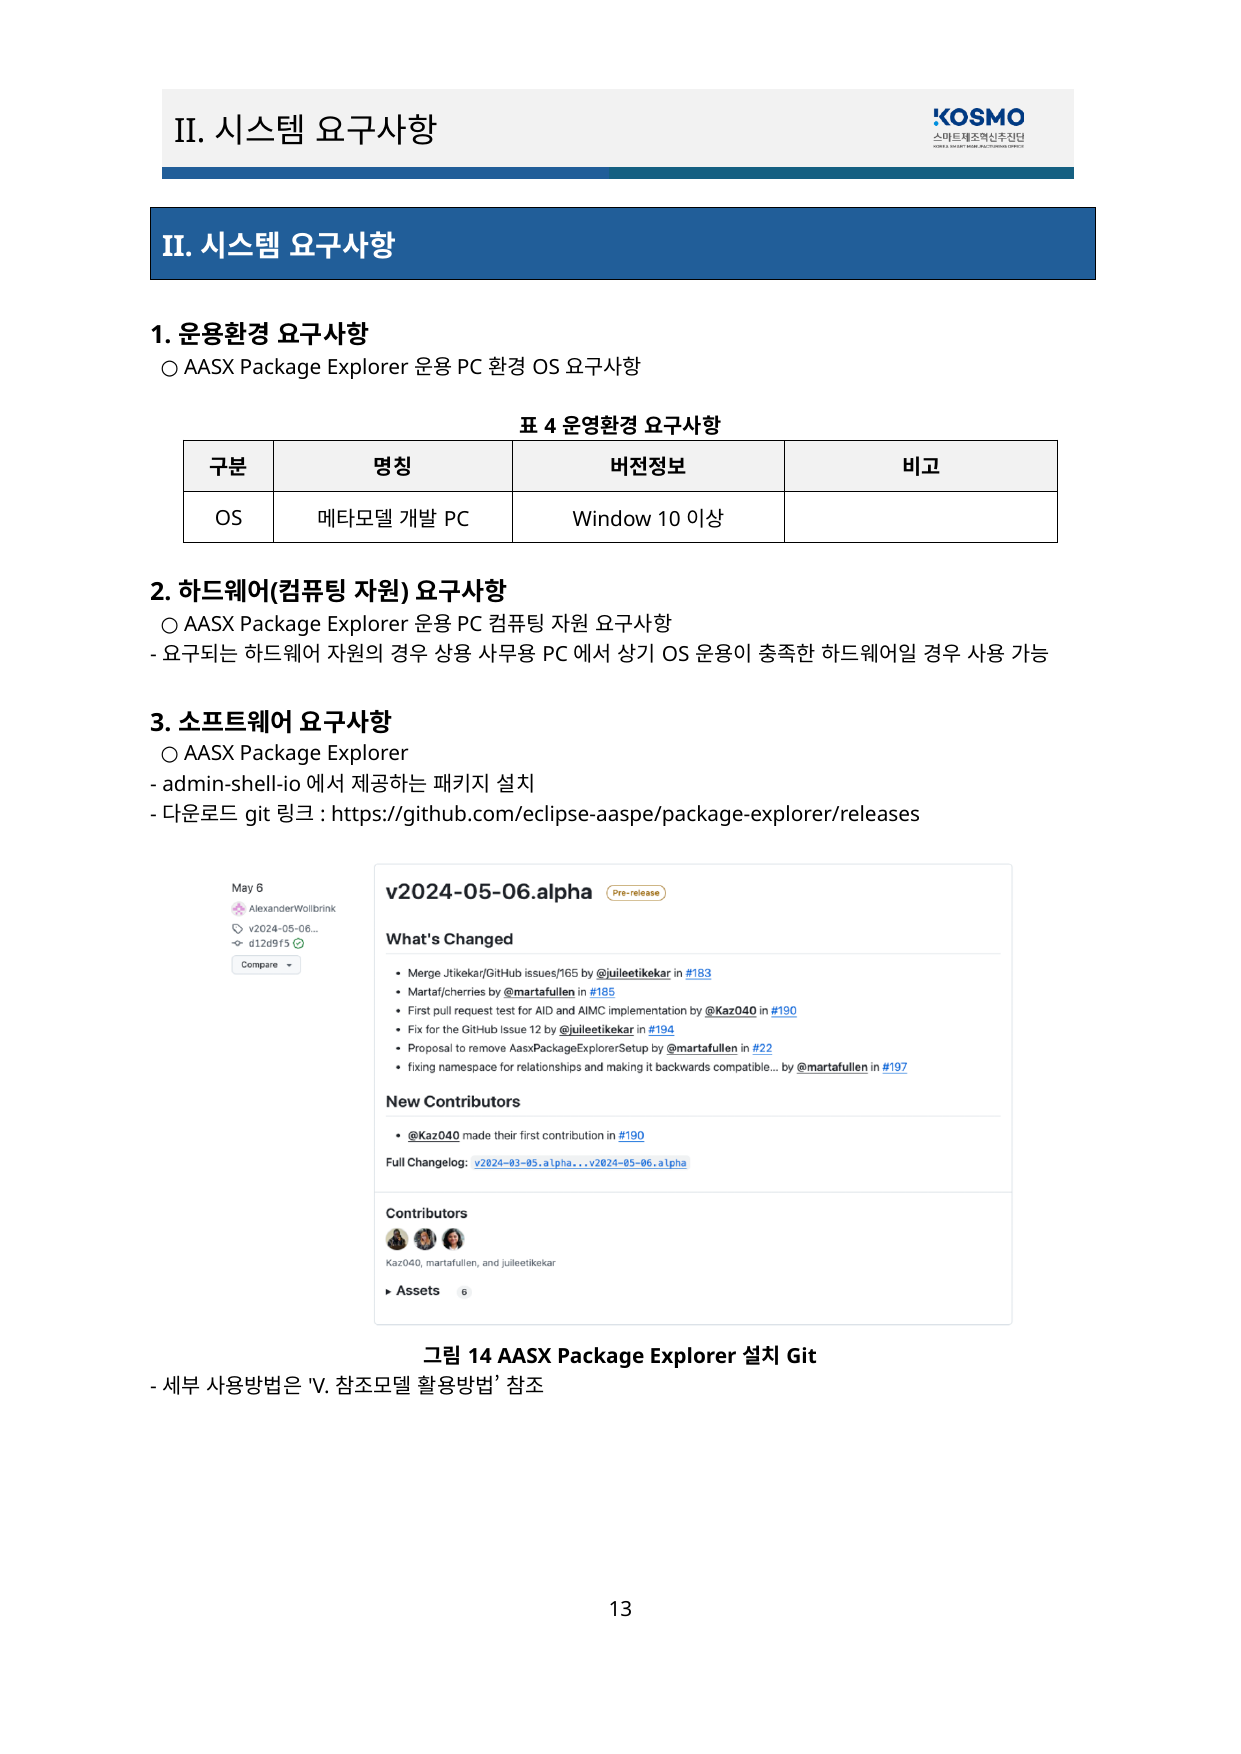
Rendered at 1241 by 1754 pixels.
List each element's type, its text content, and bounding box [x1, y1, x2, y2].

text - 세부 사용방법은 'V. 참조모델 활용방법’ 참조 [150, 1369, 1090, 1399]
table_cell OS [184, 492, 273, 542]
subtitle 2. 하드웨어(컴퓨팅 자원) 요구사항 [150, 571, 1090, 607]
table_header 구분 [184, 441, 273, 491]
table_header 비고 [785, 441, 1057, 491]
subtitle 1. 운용환경 요구사항 [150, 314, 1090, 350]
text - 요구되는 하드웨어 자원의 경우 상용 사무용 PC 에서 상기 OS 운용이 충족한 하드웨어일 경우 사용 가능 [150, 638, 1090, 668]
subtitle ○ AASX Package Explorer 운용PC 컴퓨팅 자원 요구사항 [150, 607, 1090, 638]
subtitle ○ AASX Package Explorer [150, 738, 1090, 767]
table_cell 메타모델 개발 PC [274, 492, 512, 542]
picture [933, 108, 1024, 148]
text - 다운로드 git 링크 : https://github.com/eclipse-aaspe/package-explorer/releases [150, 797, 1090, 827]
subtitle 3. 소프트웨어 요구사항 [150, 702, 1090, 738]
subtitle ○ AASX Package Explorer 운용PC 환경 OS 요구사항 [150, 350, 1090, 381]
table_cell [785, 492, 1057, 542]
table_header 명칭 [274, 441, 512, 491]
table_header II. 시스템 요구사항 [151, 208, 1095, 279]
picture [221, 849, 1023, 1339]
table_cell Window 10 이상 [513, 492, 784, 542]
text - admin-shell-io 에서 제공하는 패키지 설치 [150, 767, 1090, 797]
table_header 버전정보 [513, 441, 784, 491]
